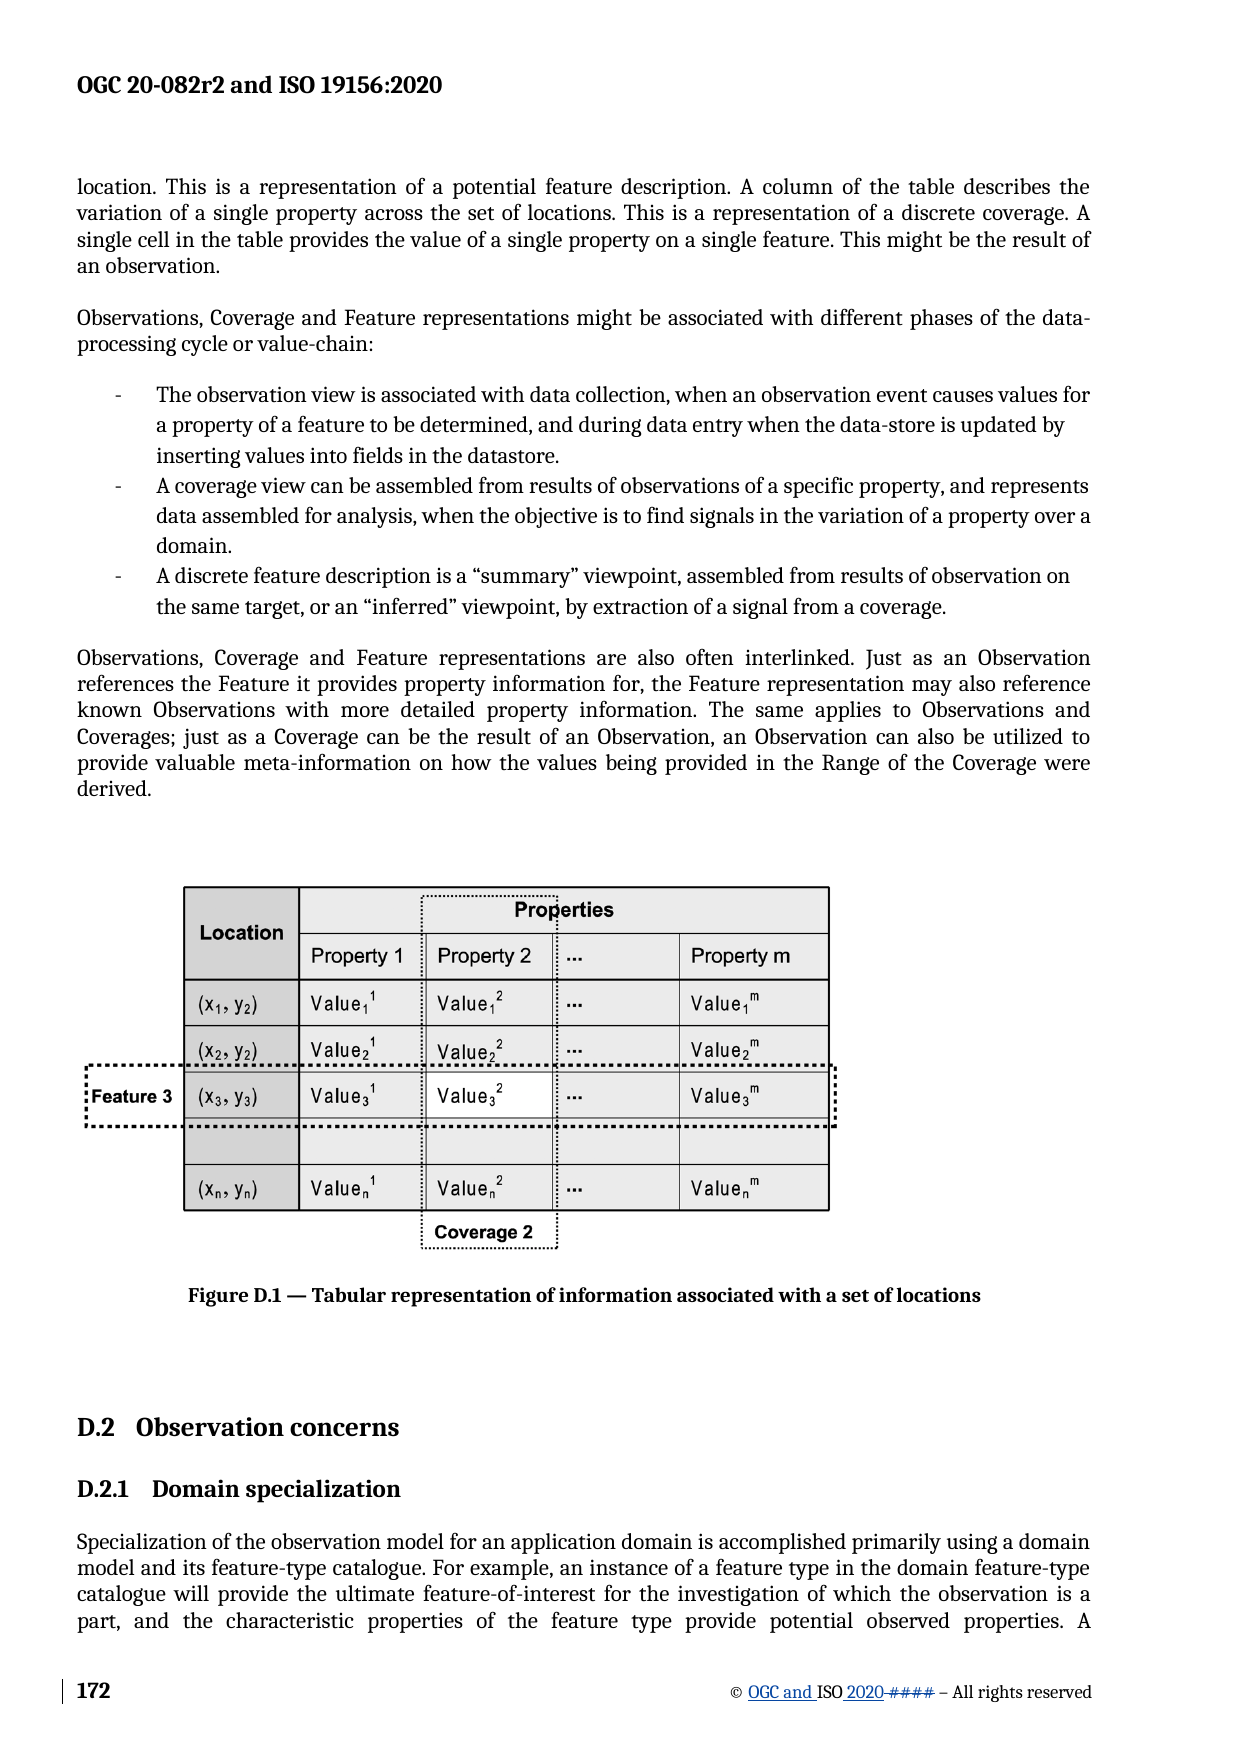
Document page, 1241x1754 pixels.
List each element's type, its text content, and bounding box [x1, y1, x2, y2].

text Observations, Coverage and Feature representations might be associated with different phases of the data-processing cycle or value-chain: [77, 304, 1092, 357]
text Figure D.1 — Tabular representation of information associated with a set of locations [77, 1283, 1092, 1308]
text Observations, Coverage and Feature representations are also often interlinked. Just as an Observation references the Feature it provides property information for, the Feature representation may also reference known Observations with more detailed property information. The same applies to Observations and Coverages; just as a Coverage can be the result of an Observation, an Observation can also be utilized to provide valuable meta-information on how the values being provided in the Range of the Coverage were derived. [77, 644, 1092, 803]
list A coverage view can be assembled from results of observations of a specific property, and represents data assembled for analysis, when the objective is to find signals in the variation of a property over a domain. [114, 473, 1092, 559]
list A discrete feature description is a “summary” viewpoint, assembled from results of observation on the same target, or an “inferred” viewpoint, by extraction of a signal from a coverage. [114, 563, 1092, 620]
picture [76, 876, 847, 1258]
list The observation view is associated with data collection, when an observation event causes values for a property of a feature to be determined, and during data entry when the data-store is updated by inserting values into fields in the datastore. [114, 382, 1092, 469]
text Observation concerns [77, 1412, 1092, 1443]
text Domain specialization [77, 1475, 1092, 1503]
